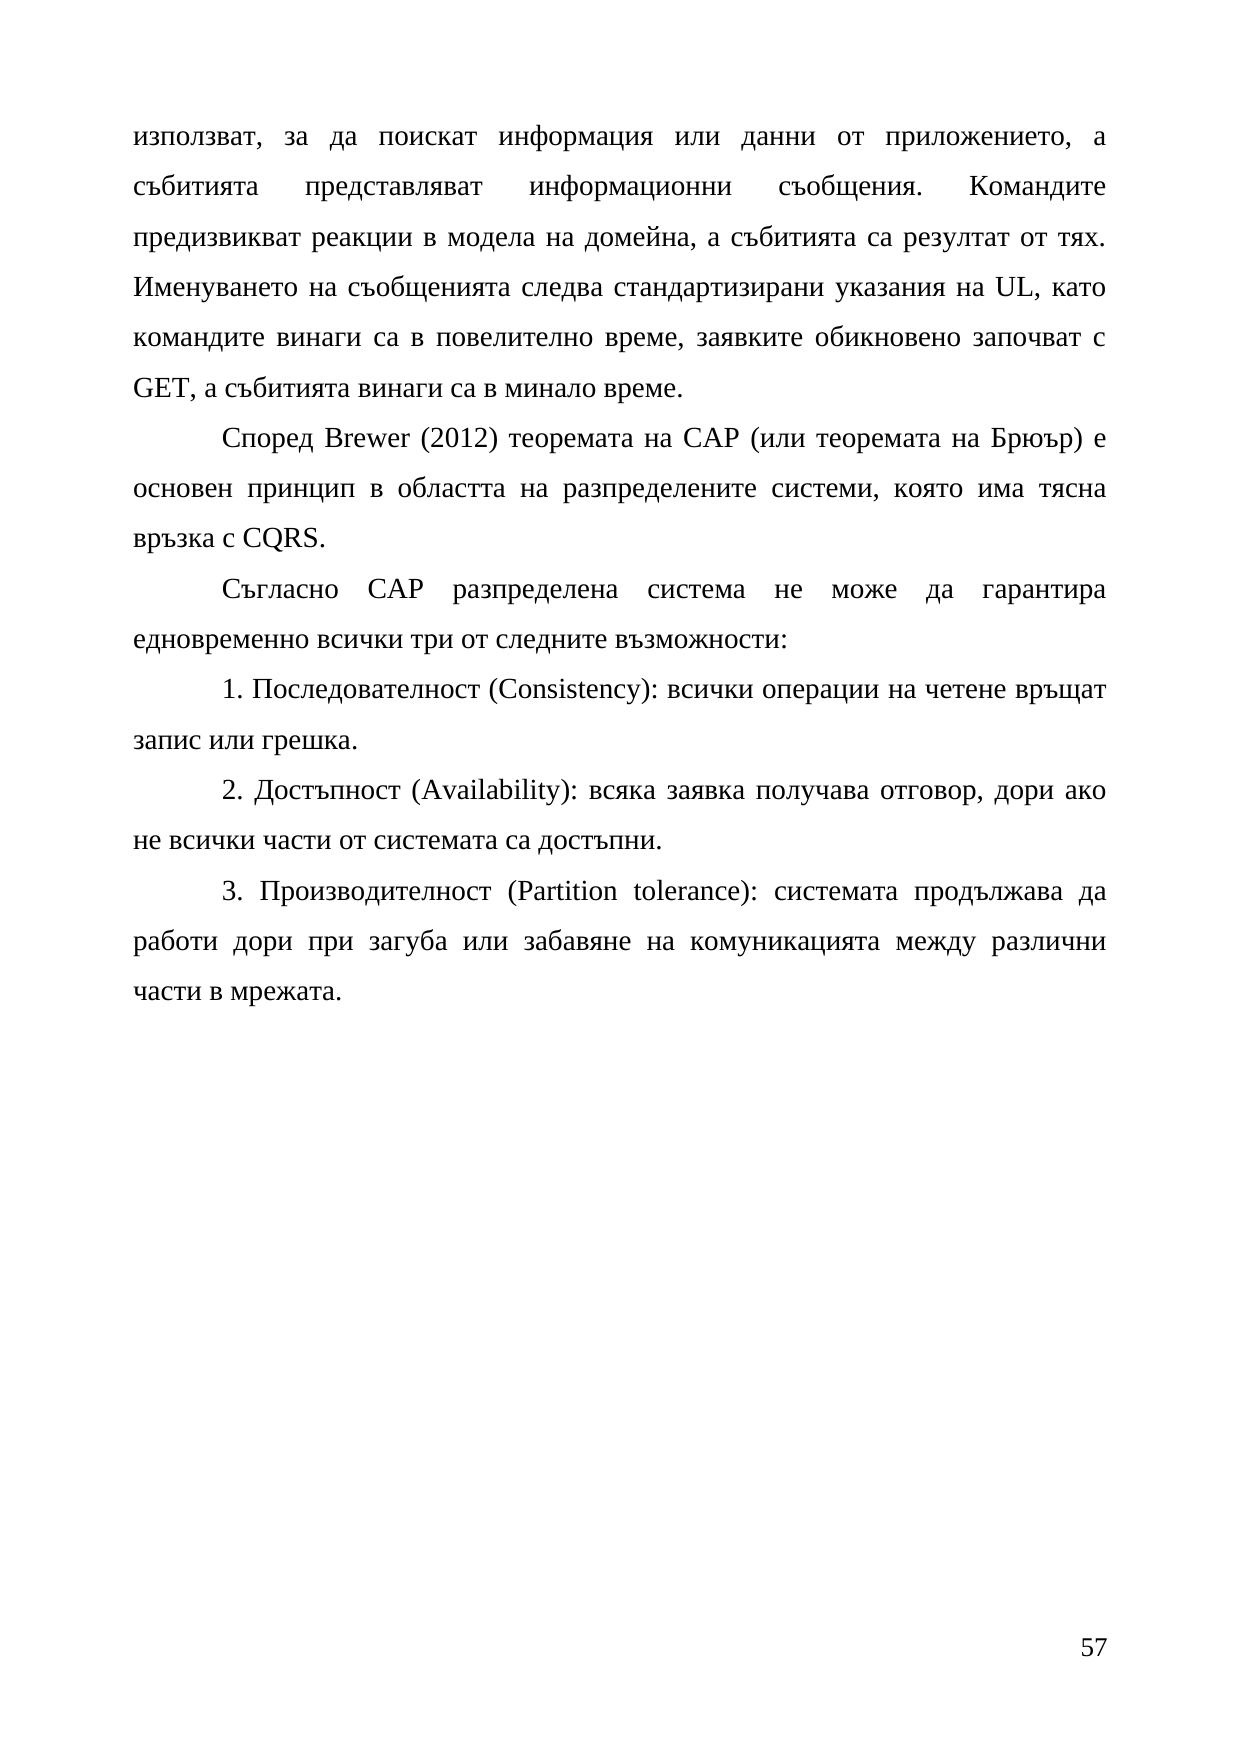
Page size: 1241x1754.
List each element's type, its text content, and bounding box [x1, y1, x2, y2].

text 2. Достъпност (Availability): всяка заявка получава отговор, дори ако не всички части от системата са достъпни. [133, 772, 1107, 856]
text 1. Последователност (Consistency): всички операции на четене връщат запис или грешка. [133, 672, 1107, 755]
text 3. Производителност (Partition tolerance): системата продължава да работи дори при загуба или забавяне на комуникацията между различни части в мрежата. [133, 873, 1107, 1007]
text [133, 118, 1107, 403]
text Съгласно CAP разпределена система не може да гарантира едновременно всички три от следните възможности: [133, 571, 1107, 655]
text Според Brewer (2012) теоремата на CAP (или теоремата на Брюър) е основен принцип в областта на разпределените системи, която има тясна връзка с CQRS. [133, 420, 1107, 554]
